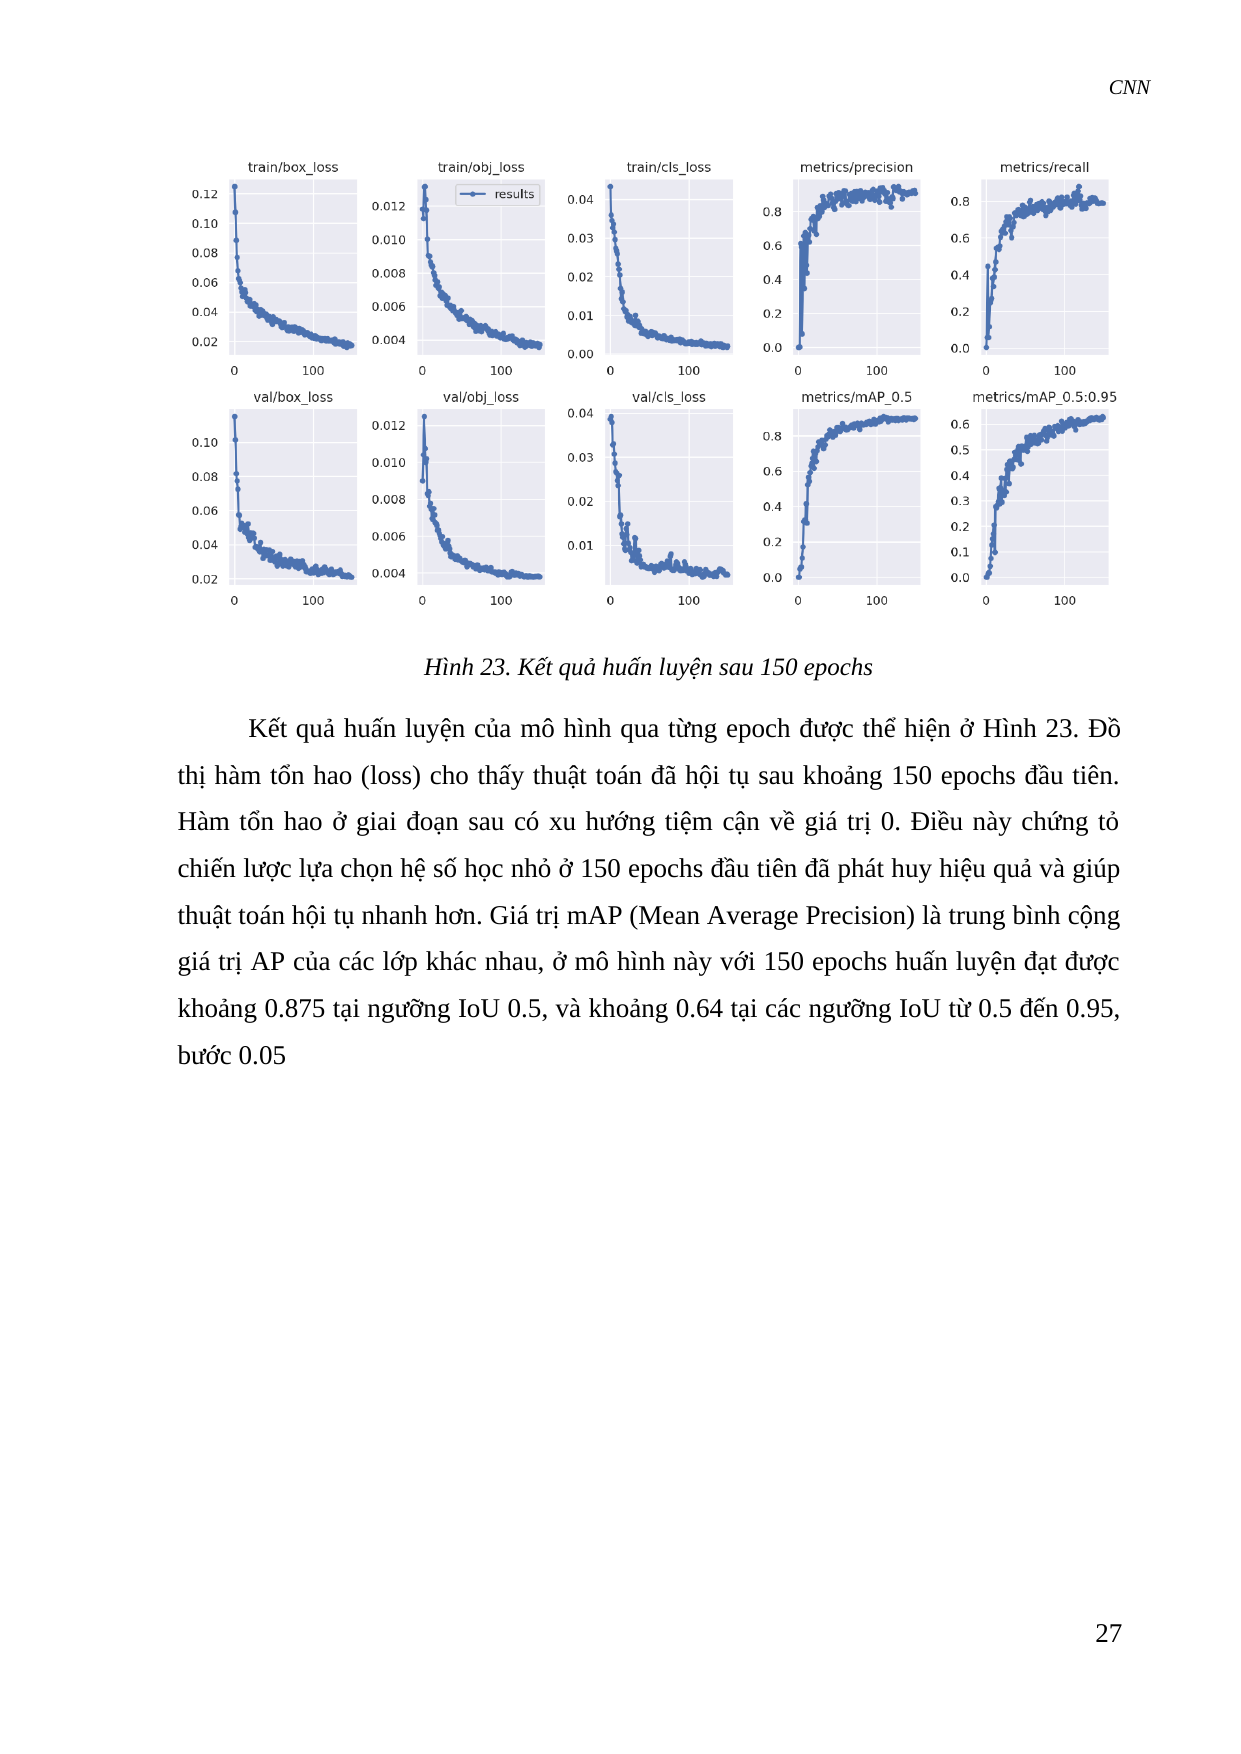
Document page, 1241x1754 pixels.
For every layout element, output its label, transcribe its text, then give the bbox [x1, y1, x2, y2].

text Hình 23. Kết quả huấn luyện sau 150 epochs [177, 652, 1122, 681]
text Kết quả huấn luyện của mô hình qua từng epoch được thể hiện ở Hình 23. Đồ thị hàm tổn hao (loss) cho thấy thuật toán đã hội tụ sau khoảng 150 epochs đầu tiên. Hàm tổn hao ở giai đoạn sau có xu hướng tiệm cận về giá trị 0. Điều này chứng tỏ chiến lược lựa chọn hệ số học nhỏ ở 150 epochs đầu tiên đã phát huy hiệu quả và giúp thuật toán hội tụ nhanh hơn. Giá trị mAP (Mean Average Precision) là trung bình cộng giá trị AP của các lớp khác nhau, ở mô hình này với 150 epochs huấn luyện đạt được khoảng 0.875 tại ngưỡng IoU 0.5, và khoảng 0.64 tại các ngưỡng IoU từ 0.5 đến 0.95, bước 0.05 [177, 712, 1122, 1070]
picture [177, 147, 1123, 621]
